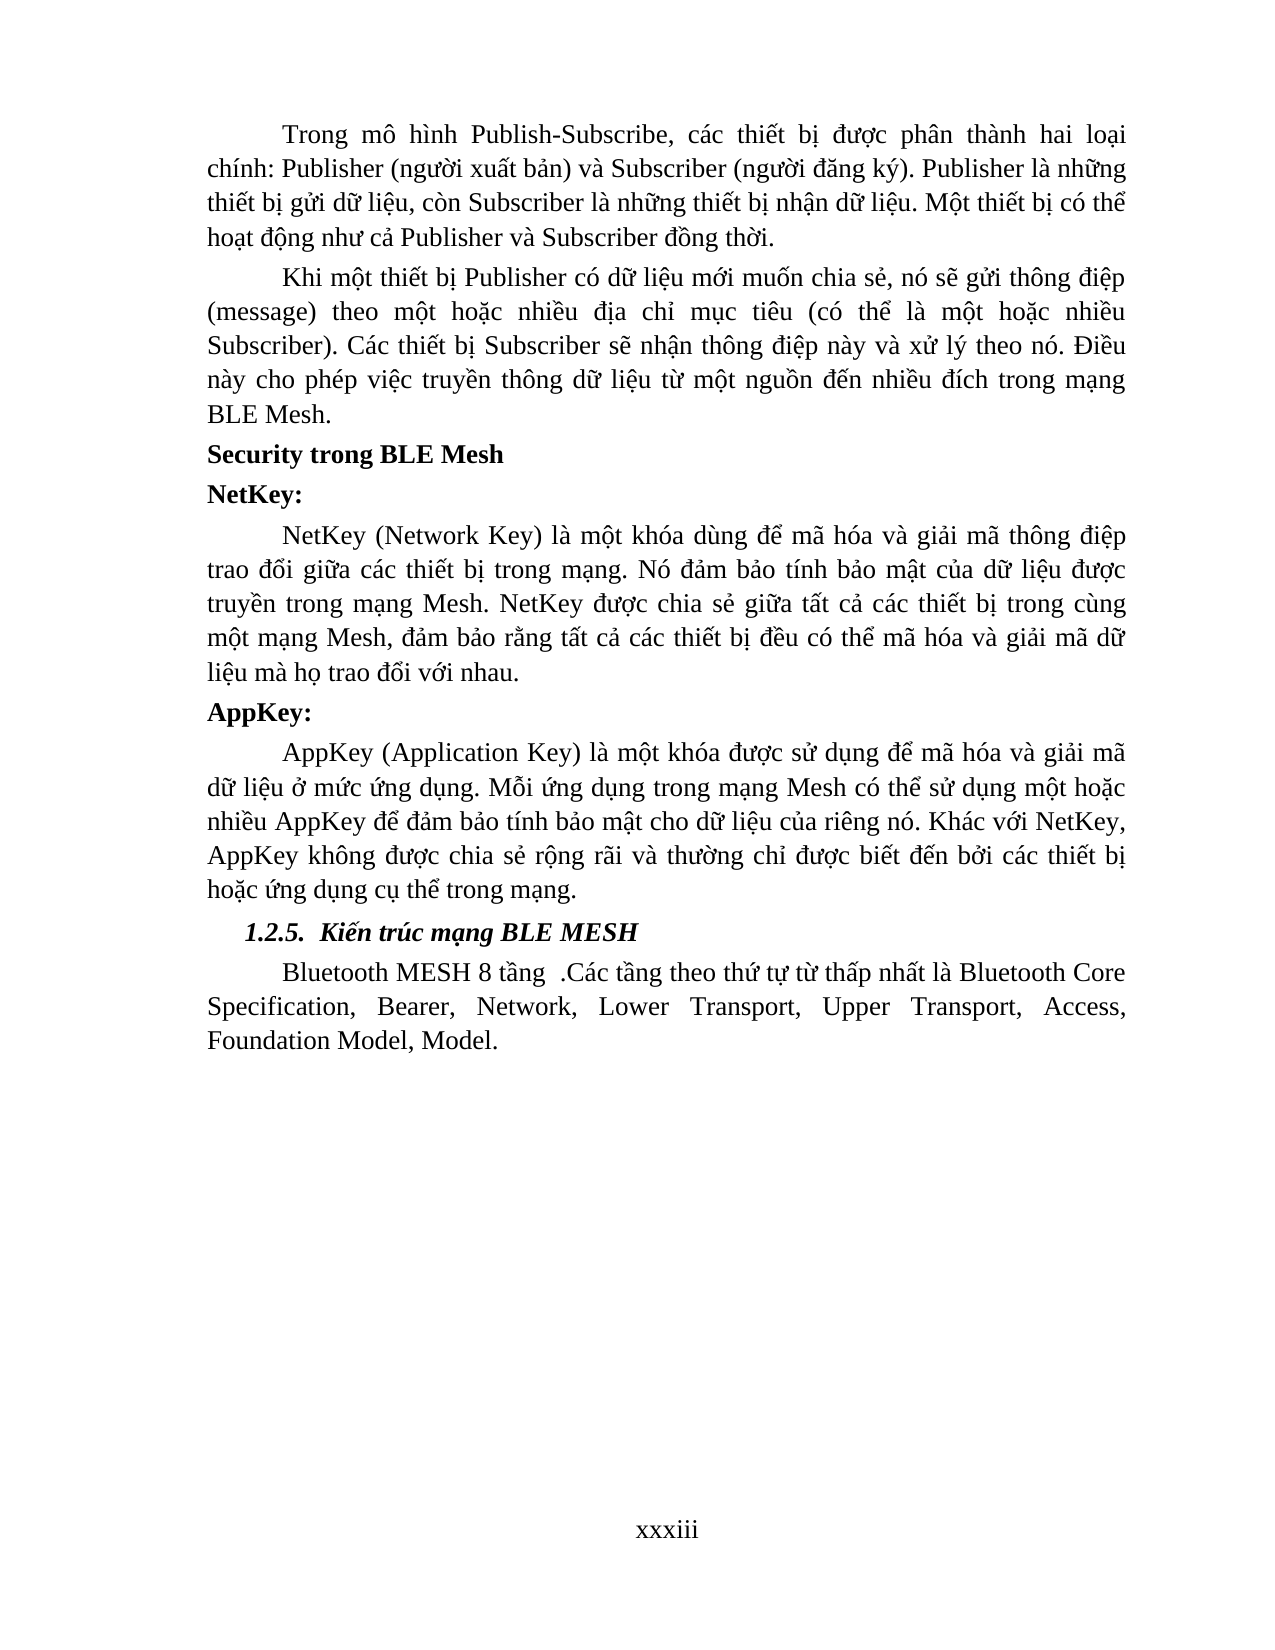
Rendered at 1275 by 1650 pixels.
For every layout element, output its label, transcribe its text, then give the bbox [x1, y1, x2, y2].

text Trong mô hình Publish-Subscribe, các thiết bị được phân thành hai loại chính: Publisher (người xuất bản) và Subscriber (người đăng ký). Publisher là những thiết bị gửi dữ liệu, còn Subscriber là những thiết bị nhận dữ liệu. Một thiết bị có thể hoạt động như cả Publisher và Subscriber đồng thời. [207, 118, 1127, 252]
text NetKey (Network Key) là một khóa dùng để mã hóa và giải mã thông điệp trao đổi giữa các thiết bị trong mạng. Nó đảm bảo tính bảo mật của dữ liệu được truyền trong mạng Mesh. NetKey được chia sẻ giữa tất cả các thiết bị trong cùng một mạng Mesh, đảm bảo rằng tất cả các thiết bị đều có thể mã hóa và giải mã dữ liệu mà họ trao đổi với nhau. [207, 519, 1127, 687]
text Khi một thiết bị Publisher có dữ liệu mới muốn chia sẻ, nó sẽ gửi thông điệp (message) theo một hoặc nhiều địa chỉ mục tiêu (có thể là một hoặc nhiều Subscriber). Các thiết bị Subscriber sẽ nhận thông điệp này và xử lý theo nó. Điều này cho phép việc truyền thông dữ liệu từ một nguồn đến nhiều đích trong mạng BLE Mesh. [207, 261, 1127, 429]
subtitle Kiến trúc mạng BLE MESH [244, 916, 1127, 947]
text AppKey (Application Key) là một khóa được sử dụng để mã hóa và giải mã dữ liệu ở mức ứng dụng. Mỗi ứng dụng trong mạng Mesh có thể sử dụng một hoặc nhiều AppKey để đảm bảo tính bảo mật cho dữ liệu của riêng nó. Khác với NetKey, AppKey không được chia sẻ rộng rãi và thường chỉ được biết đến bởi các thiết bị hoặc ứng dụng cụ thể trong mạng. [207, 736, 1127, 904]
text Bluetooth MESH 8 tầng .Các tầng theo thứ tự từ thấp nhất là Bluetooth Core Specification, Bearer, Network, Lower Transport, Upper Transport, Access, Foundation Model, Model. [207, 956, 1127, 1056]
text AppKey: [207, 696, 1127, 727]
text Security trong BLE Mesh [207, 438, 1127, 469]
text NetKey: [207, 478, 1127, 510]
